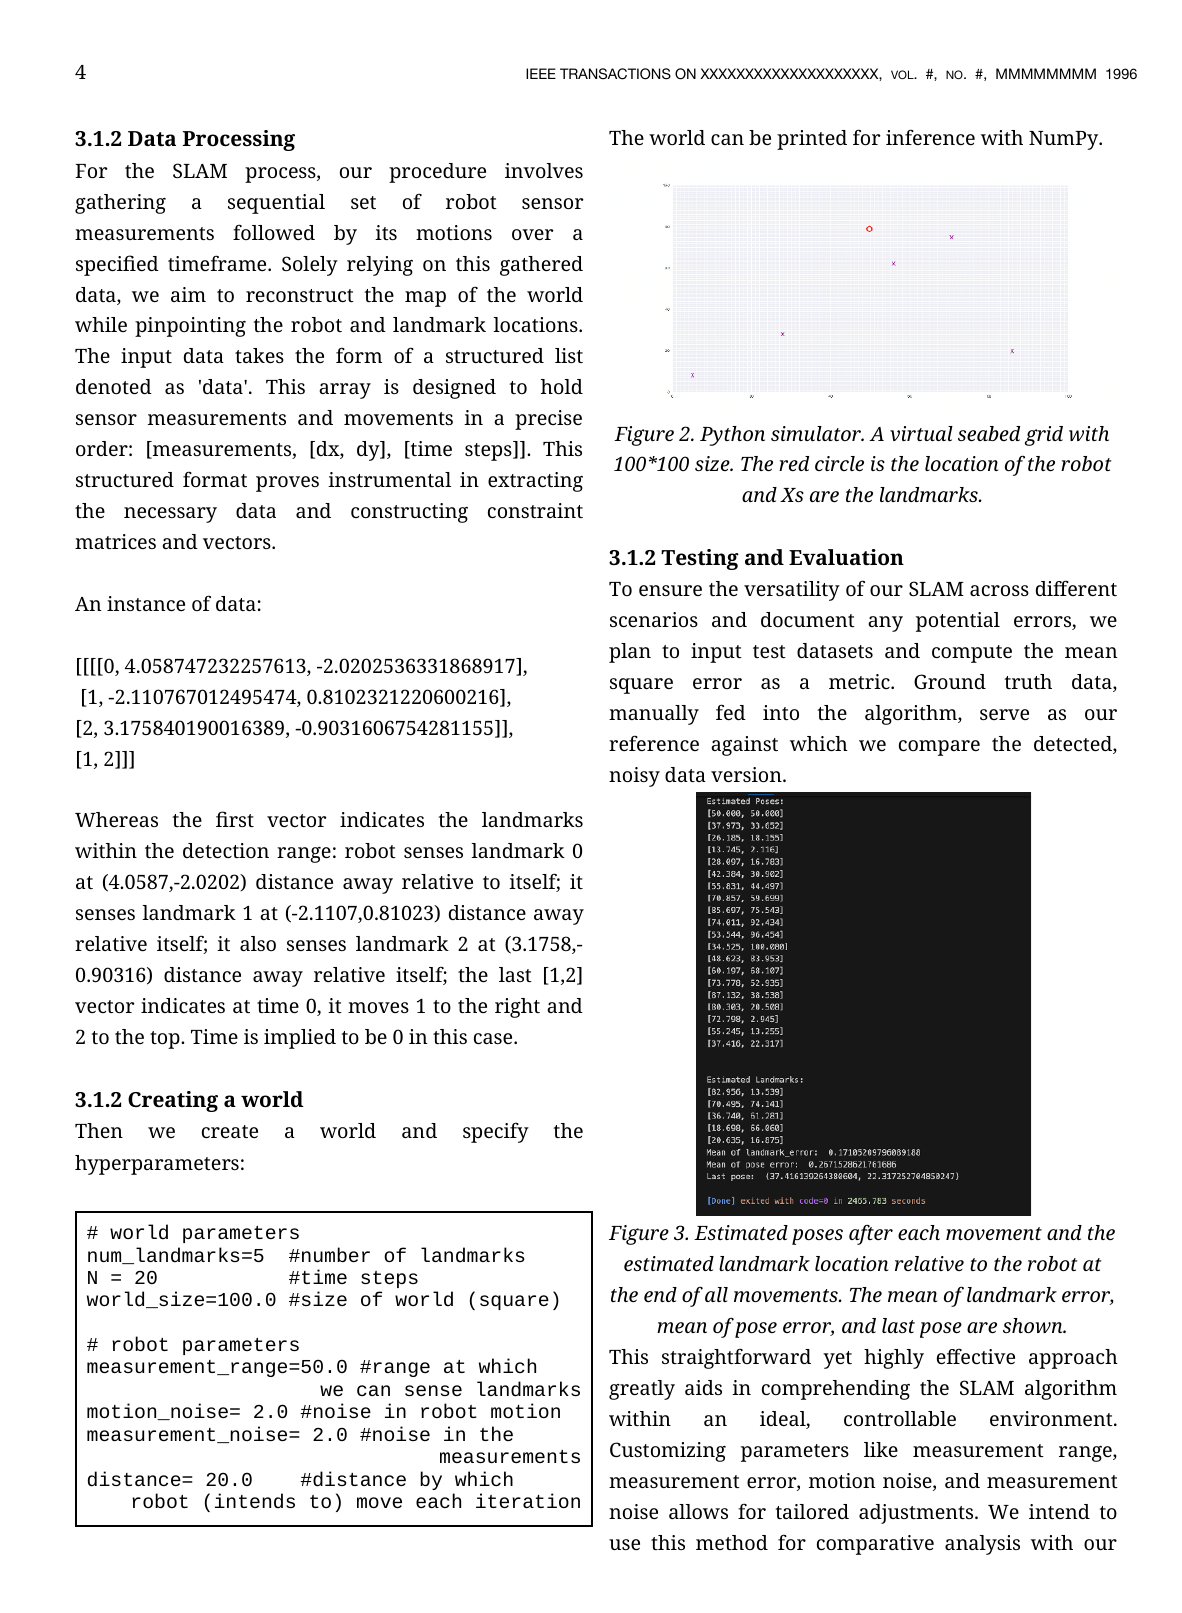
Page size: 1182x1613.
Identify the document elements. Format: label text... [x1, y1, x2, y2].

text Then we create a world and specify the hyperparameters: [75, 1118, 584, 1176]
text For the SLAM process, our procedure involves gathering a sequential set of robot sensor measurements followed by its motions over a specified timeframe. Solely relying on this gathered data, we aim to reconstruct the map of the world while pinpointing the robot and landmark locations. The input data takes the form of a structured list denoted as 'data'. This array is designed to hold sensor measurements and movements in a precise order: [measurements, [dx, dy], [time steps]]. This structured format proves instrumental in extracting the necessary data and constructing constraint matrices and vectors. [75, 157, 584, 555]
subtitle 3.1.2 Testing and Evaluation [609, 543, 1118, 571]
picture [696, 792, 1032, 1216]
text [[[[0, 4.058747232257613, -2.0202536331868917], [75, 621, 584, 679]
table_header # world parameters num_landmarks=5 #number of landmarks N = 20 #time steps world_size=100.0 #size of world (square) # robot parameters measurement_range=50.0 #range at which we can sense landmarks motion_noise= 2.0 #noise in robot motion measurement_noise= 2.0 #noise in the measurements distance= 20.0 #distance by which robot (intends to) move each iteration [77, 1213, 591, 1525]
text An instance of data: [75, 590, 584, 617]
text [1, -2.110767012495474, 0.8102321220600216], [75, 683, 584, 710]
text [1, 2]]] [75, 745, 584, 772]
picture [608, 155, 1119, 416]
subtitle 3.1.2 Data Processing [75, 124, 584, 153]
text Figure 2. Python simulator. A virtual seabed grid with 100*100 size. The red circle is the location of the robot and Xs are the landmarks. [609, 420, 1118, 509]
text To ensure the versatility of our SLAM across different scenarios and document any potential errors, we plan to input test datasets and compute the mean square error as a metric. Ground truth data, manually fed into the algorithm, serve as our reference against which we compare the detected, noisy data version. [609, 576, 1118, 788]
text The world can be printed for inference with NumPy. [609, 124, 1118, 151]
text Figure 3. Estimated poses after each movement and the estimated landmark location relative to the robot at the end of all movements. The mean of landmark error, mean of pose error, and last pose are shown. [609, 1219, 1118, 1339]
text [2, 3.175840190016389, -0.9031606754281155]], [75, 714, 584, 741]
text Whereas the first vector indicates the landmarks within the detection range: robot senses landmark 0 at (4.0587,-2.0202) distance away relative to itself; it senses landmark 1 at (-2.1107,0.81023) distance away relative itself; it also senses landmark 2 at (3.1758,-0.90316) distance away relative itself; the last [1,2] vector indicates at time 0, it moves 1 to the right and 2 to the top. Time is implied to be 0 in this case. [75, 807, 584, 1050]
subtitle 3.1.2 Creating a world [75, 1085, 584, 1114]
